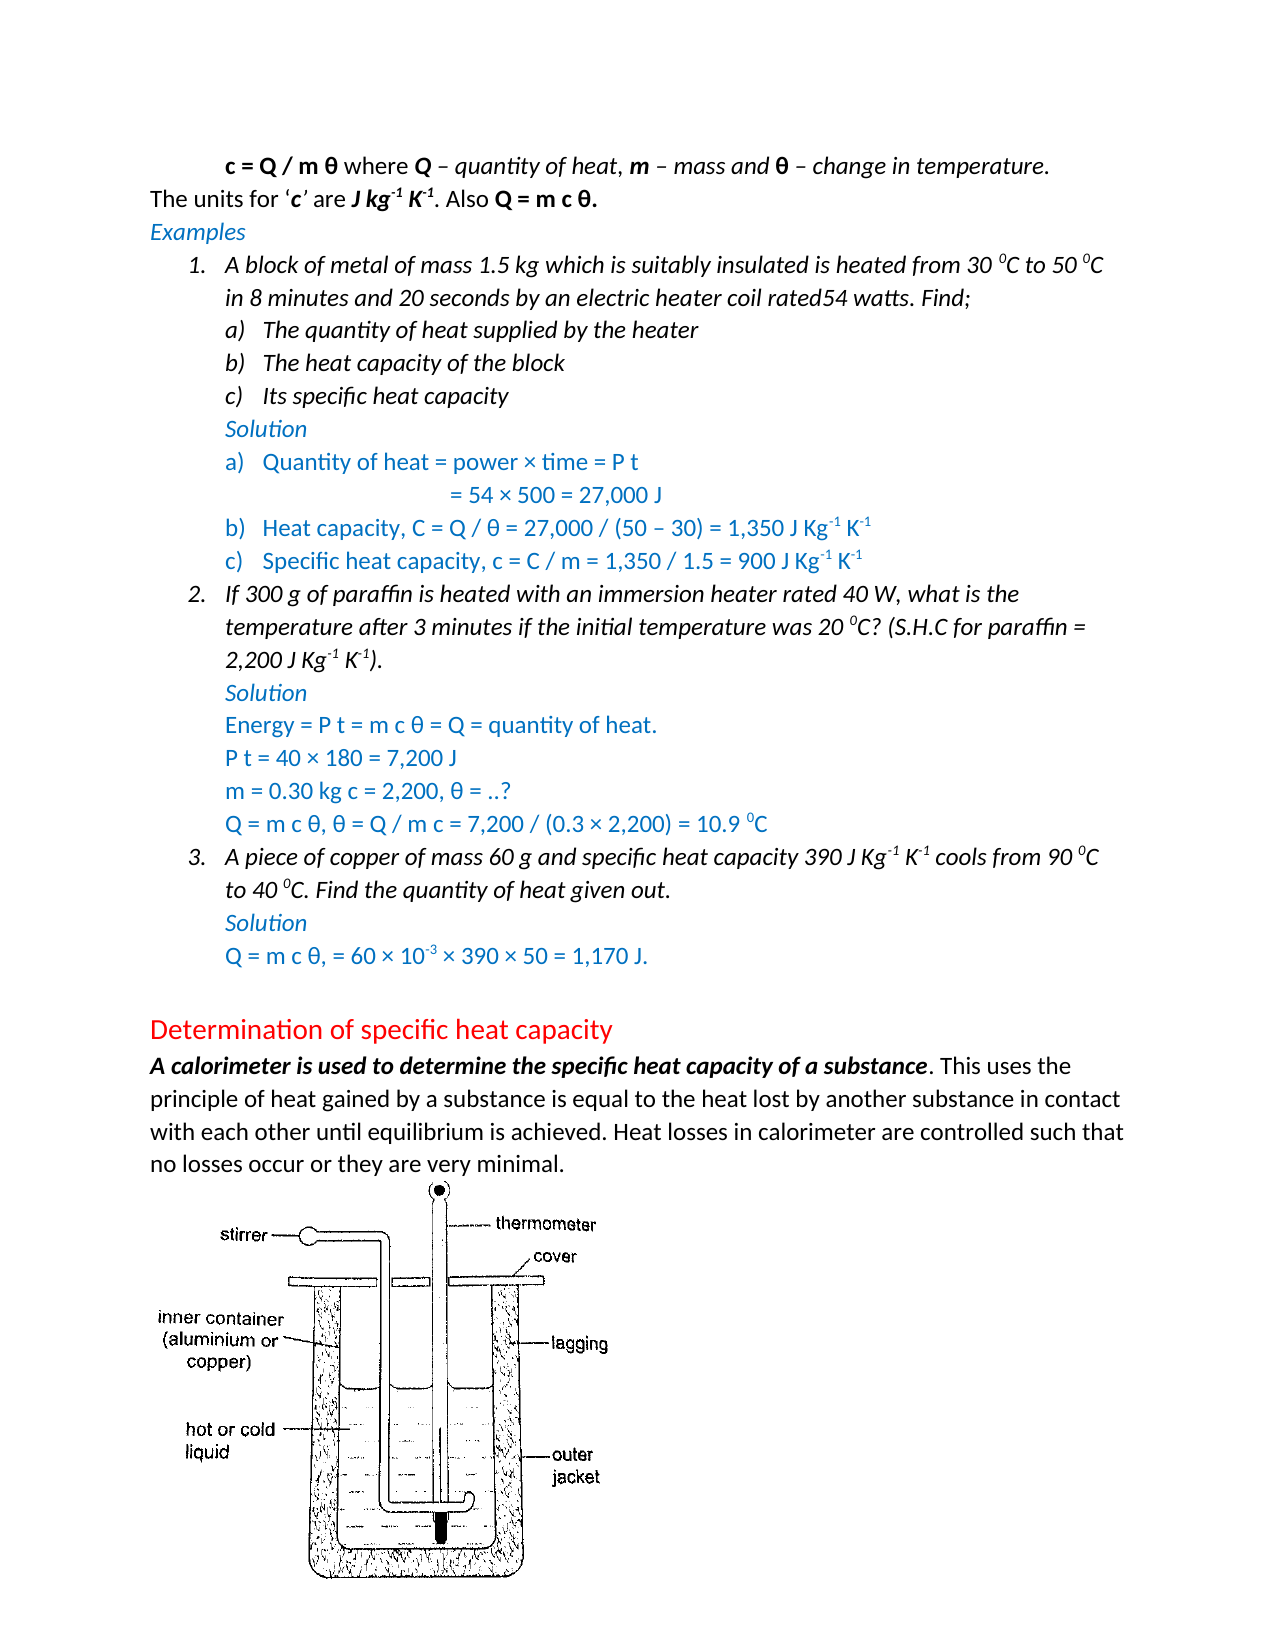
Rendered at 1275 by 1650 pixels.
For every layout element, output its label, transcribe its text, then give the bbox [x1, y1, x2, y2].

text Determination of specific heat capacity [150, 1011, 1125, 1047]
list The heat capacity of the block [225, 347, 1125, 378]
text Examples [150, 216, 1125, 246]
list If 300 g of paraffin is heated with an immersion heater rated 40 W, what is the temperature after 3 minutes if the initial temperature was 20 0C? (S.H.C for paraffin = 2,200 J Kg-1 K-1). [187, 578, 1125, 674]
text c = Q / m θ where Q – quantity of heat, m – mass and θ – change in temperature. [150, 150, 1125, 181]
list Specific heat capacity, c = C / m = 1,350 / 1.5 = 900 J Kg-1 K-1 [225, 545, 1125, 576]
list A piece of copper of mass 60 g and specific heat capacity 390 J Kg-1 K-1 cools from 90 0C to 40 0C. Find the quantity of heat given out. [187, 841, 1125, 905]
text Solution [225, 677, 1125, 707]
text m = 0.30 kg c = 2,200, θ = ..? [225, 775, 1125, 806]
text Energy = P t = m c θ = Q = quantity of heat. [225, 709, 1125, 740]
text P t = 40 × 180 = 7,200 J [225, 742, 1125, 773]
text Solution [225, 907, 1125, 938]
text = 54 × 500 = 27,000 J [450, 479, 1125, 510]
text Q = m c θ, = 60 × 10-3 × 390 × 50 = 1,170 J. [225, 940, 1125, 971]
list Quantity of heat = power × time = P t [225, 446, 1125, 477]
list Its specific heat capacity [225, 380, 1125, 411]
list The quantity of heat supplied by the heater [225, 314, 1125, 345]
list A block of metal of mass 1.5 kg which is suitably insulated is heated from 30 0C to 50 0C in 8 minutes and 20 seconds by an electric heater coil rated54 watts. Find; [187, 249, 1125, 312]
text Q = m c θ, θ = Q / m c = 7,200 / (0.3 × 2,200) = 10.9 0C [225, 808, 1125, 839]
text The units for ‘c’ are J kg-1 K-1. Also Q = m c θ. [150, 183, 1125, 213]
text A calorimeter is used to determine the specific heat capacity of a substance. This uses the principle of heat gained by a substance is equal to the heat lost by another substance in contact with each other until equilibrium is achieved. Heat losses in calorimeter are controlled such that no losses occur or they are very minimal. [150, 1050, 1125, 1179]
text Solution [225, 413, 1125, 444]
list Heat capacity, C = Q / θ = 27,000 / (50 – 30) = 1,350 J Kg-1 K-1 [225, 512, 1125, 543]
